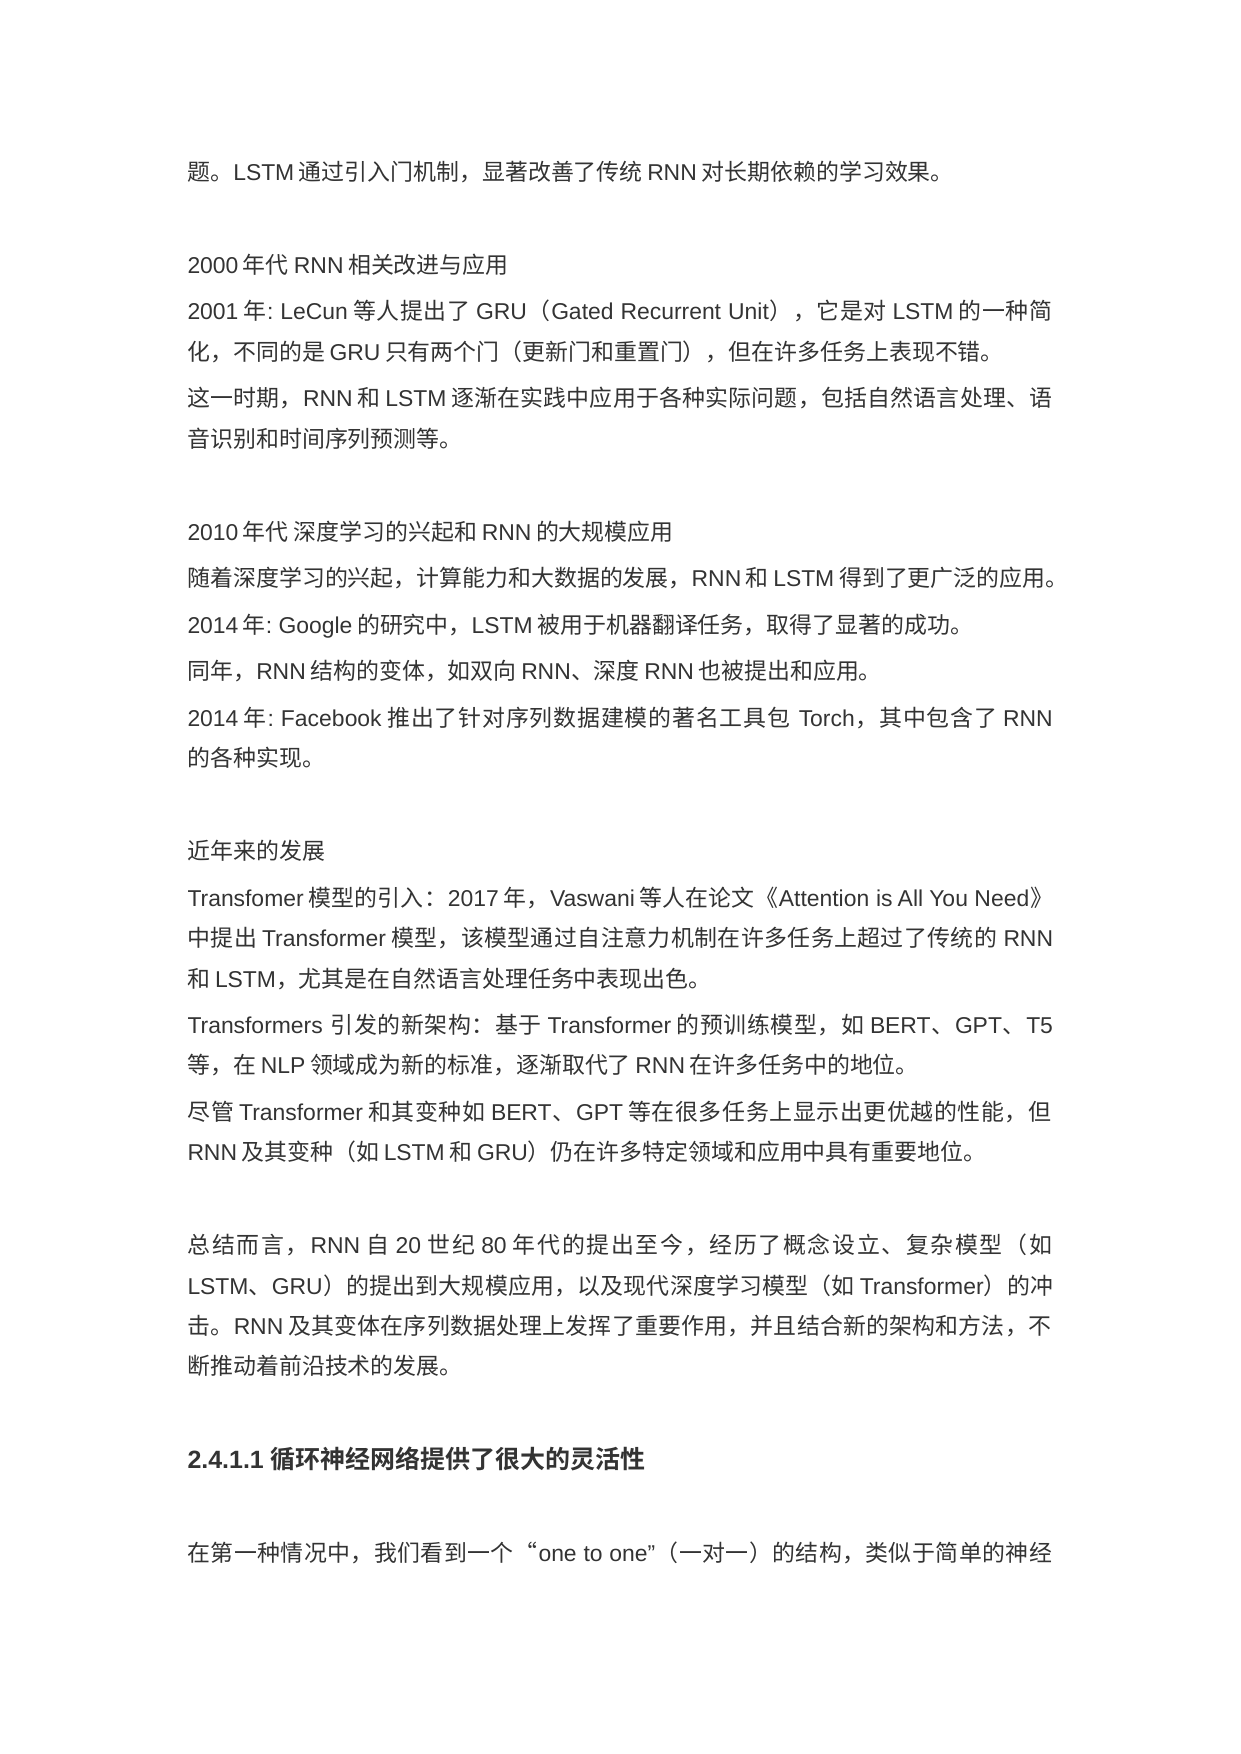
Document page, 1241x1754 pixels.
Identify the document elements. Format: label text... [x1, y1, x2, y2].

text 随着深度学习的兴起，计算能力和大数据的发展，RNN和LSTM得到了更广泛的应用。 [187, 557, 1053, 597]
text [187, 1531, 1053, 1571]
text 2014年: Google的研究中，LSTM被用于机器翻译任务，取得了显著的成功。 [187, 603, 1053, 643]
text 2000年代 RNN相关改进与应用 [187, 243, 1053, 283]
text 这一时期，RNN和LSTM逐渐在实践中应用于各种实际问题，包括自然语言处理、语音识别和时间序列预测等。 [187, 377, 1053, 457]
text 近年来的发展 [187, 830, 1053, 870]
text 尽管Transformer和其变种如BERT、GPT等在很多任务上显示出更优越的性能，但RNN及其变种（如LSTM和GRU）仍在许多特定领域和应用中具有重要地位。 [187, 1090, 1053, 1171]
text 2014年: Facebook推出了针对序列数据建模的著名工具包 Torch，其中包含了RNN的各种实现。 [187, 696, 1053, 777]
text 2010年代 深度学习的兴起和RNN的大规模应用 [187, 510, 1053, 550]
text 同年，RNN结构的变体，如双向RNN、深度RNN也被提出和应用。 [187, 650, 1053, 690]
text 总结而言，RNN自20世纪80年代的提出至今，经历了概念设立、复杂模型（如LSTM、GRU）的提出到大规模应用，以及现代深度学习模型（如Transformer）的冲击。RNN及其变体在序列数据处理上发挥了重要作用，并且结合新的架构和方法，不断推动着前沿技术的发展。 [187, 1224, 1053, 1385]
text 2001年: LeCun等人提出了GRU（Gated Recurrent Unit），它是对LSTM的一种简化，不同的是GRU只有两个门（更新门和重置门），但在许多任务上表现不错。 [187, 290, 1053, 370]
subtitle 2.4.1.1 循环神经网络提供了很大的灵活性 [187, 1438, 1053, 1478]
text Transfomer模型的引入：2017年，Vaswani等人在论文《Attention is All You Need》中提出Transformer模型，该模型通过自注意力机制在许多任务上超过了传统的RNN和LSTM，尤其是在自然语言处理任务中表现出色。 [187, 876, 1053, 997]
text Transformers 引发的新架构：基于Transformer的预训练模型，如BERT、GPT、T5等，在NLP领域成为新的标准，逐渐取代了RNN在许多任务中的地位。 [187, 1003, 1053, 1084]
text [187, 150, 1053, 190]
